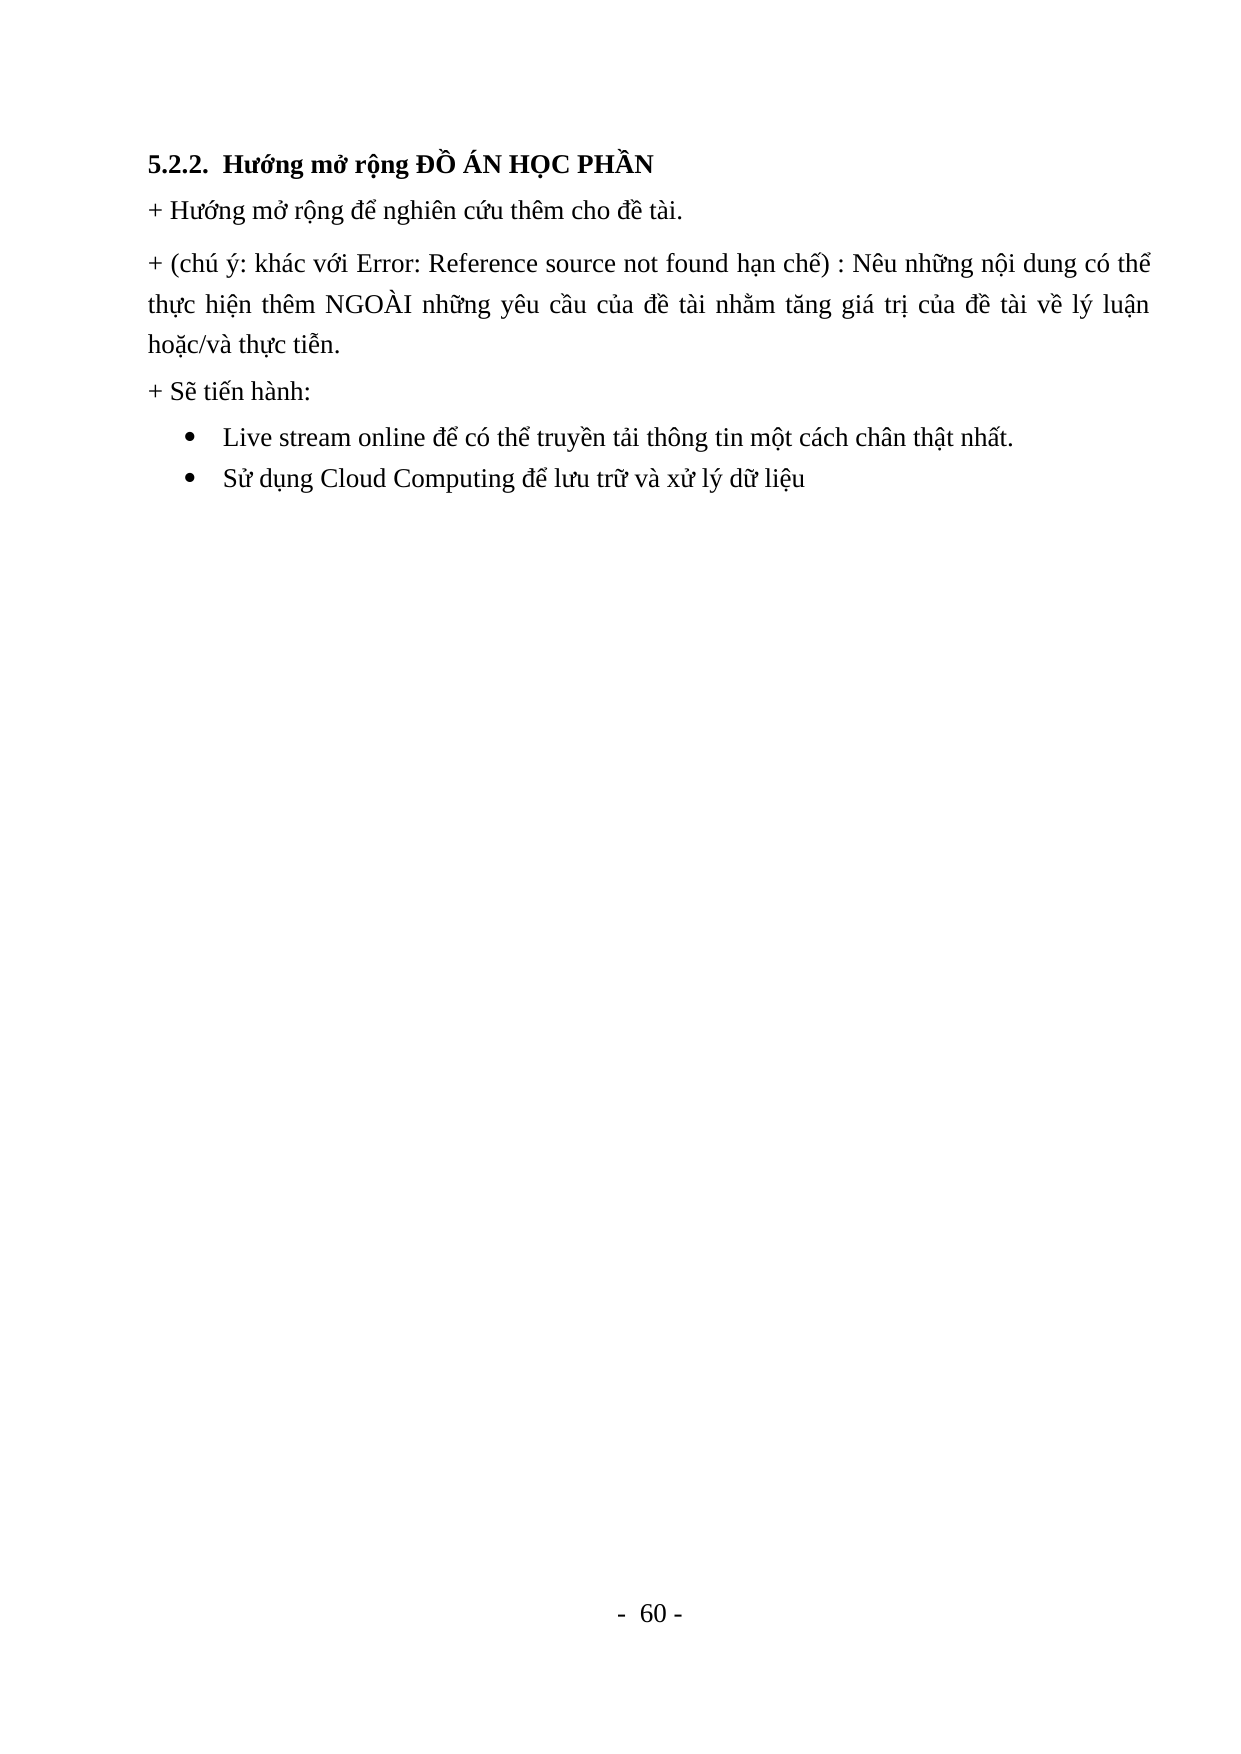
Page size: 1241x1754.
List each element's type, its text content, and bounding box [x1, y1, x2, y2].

text + Hướng mở rộng để nghiên cứu thêm cho đề tài. [148, 194, 1152, 226]
text + Sẽ tiến hành: [148, 375, 1152, 406]
list Live stream online để có thể truyền tải thông tin một cách chân thật nhất. [185, 421, 1152, 453]
list Sử dụng Cloud Computing để lưu trữ và xử lý dữ liệu [185, 462, 1152, 493]
subtitle Hướng mở rộng ĐỒ ÁN HỌC PHẦN [148, 148, 1152, 179]
